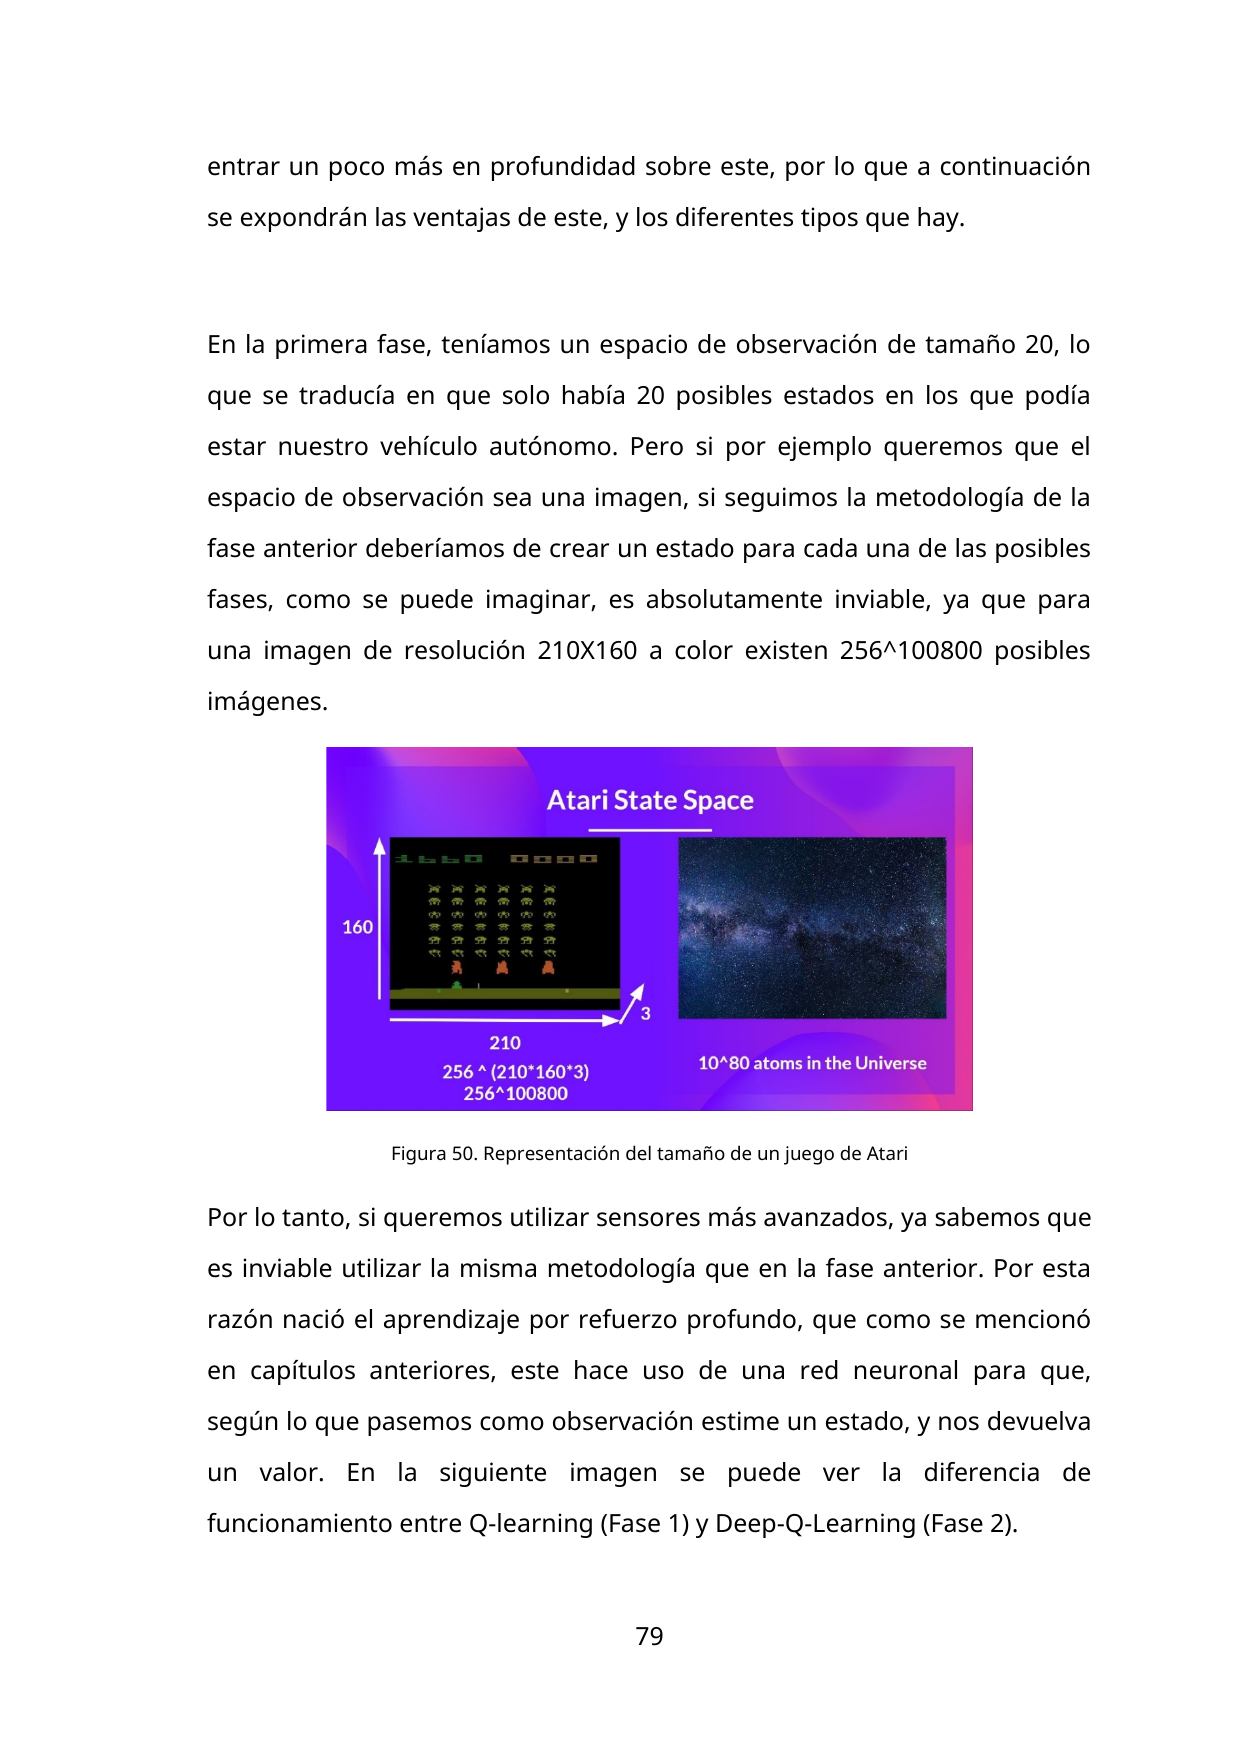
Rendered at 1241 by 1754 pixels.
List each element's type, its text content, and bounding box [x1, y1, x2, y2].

text En la primera fase, teníamos un espacio de observación de tamaño 20, lo que se traducía en que solo había 20 posibles estados en los que podía estar nuestro vehículo autónomo. Pero si por ejemplo queremos que el espacio de observación sea una imagen, si seguimos la metodología de la fase anterior deberíamos de crear un estado para cada una de las posibles fases, como se puede imaginar, es absolutamente inviable, ya que para una imagen de resolución 210X160 a color existen 256^100800 posibles imágenes. [207, 326, 1092, 718]
text Por lo tanto, si queremos utilizar sensores más avanzados, ya sabemos que es inviable utilizar la misma metodología que en la fase anterior. Por esta razón nació el aprendizaje por refuerzo profundo, que como se mencionó en capítulos anteriores, este hace uso de una red neuronal para que, según lo que pasemos como observación estime un estado, y nos devuelva un valor. En la siguiente imagen se puede ver la diferencia de funcionamiento entre Q-learning (Fase 1) y Deep-Q-Learning (Fase 2). [207, 1199, 1092, 1540]
picture [326, 747, 973, 1111]
text Figura 50. Representación del tamaño de un juego de Atari [207, 1140, 1092, 1166]
